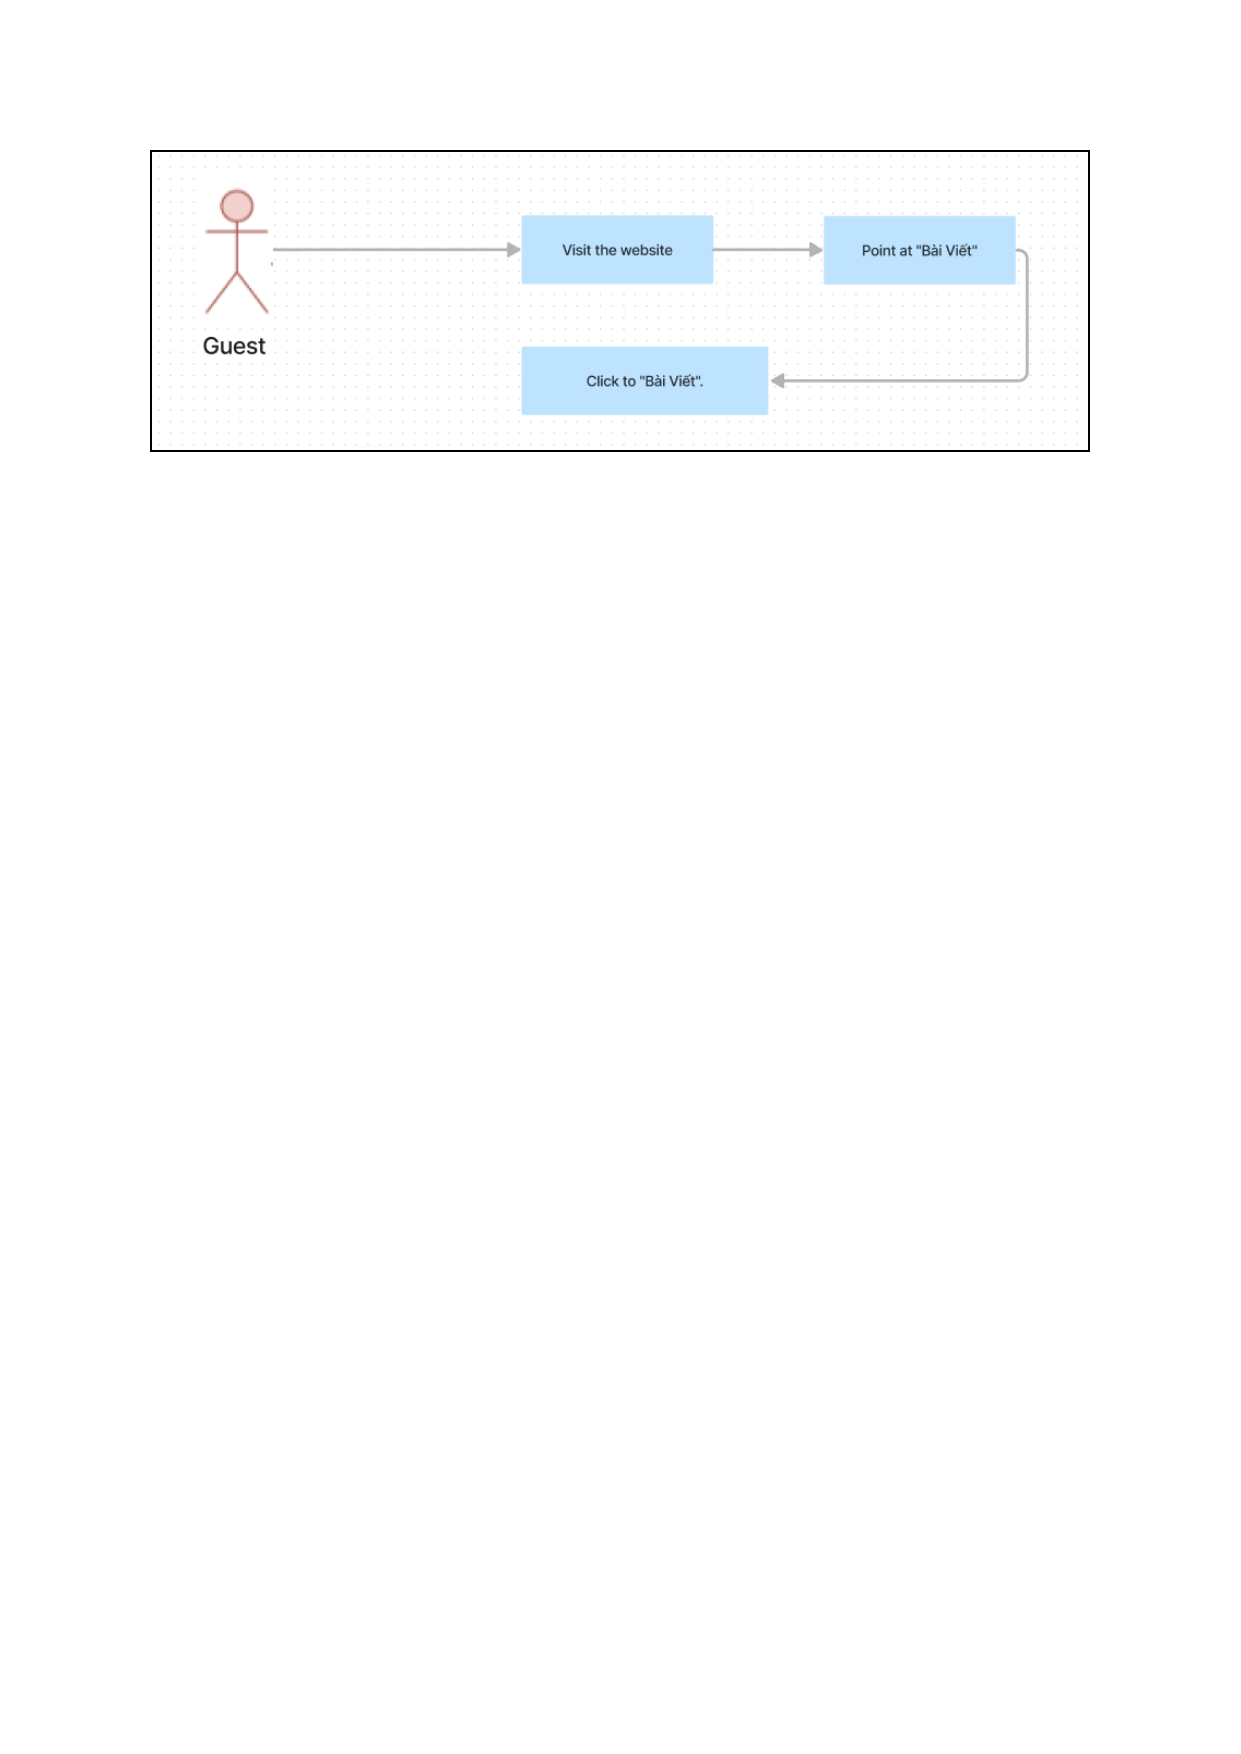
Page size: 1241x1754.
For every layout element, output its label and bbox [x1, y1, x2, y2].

picture [152, 152, 1088, 450]
